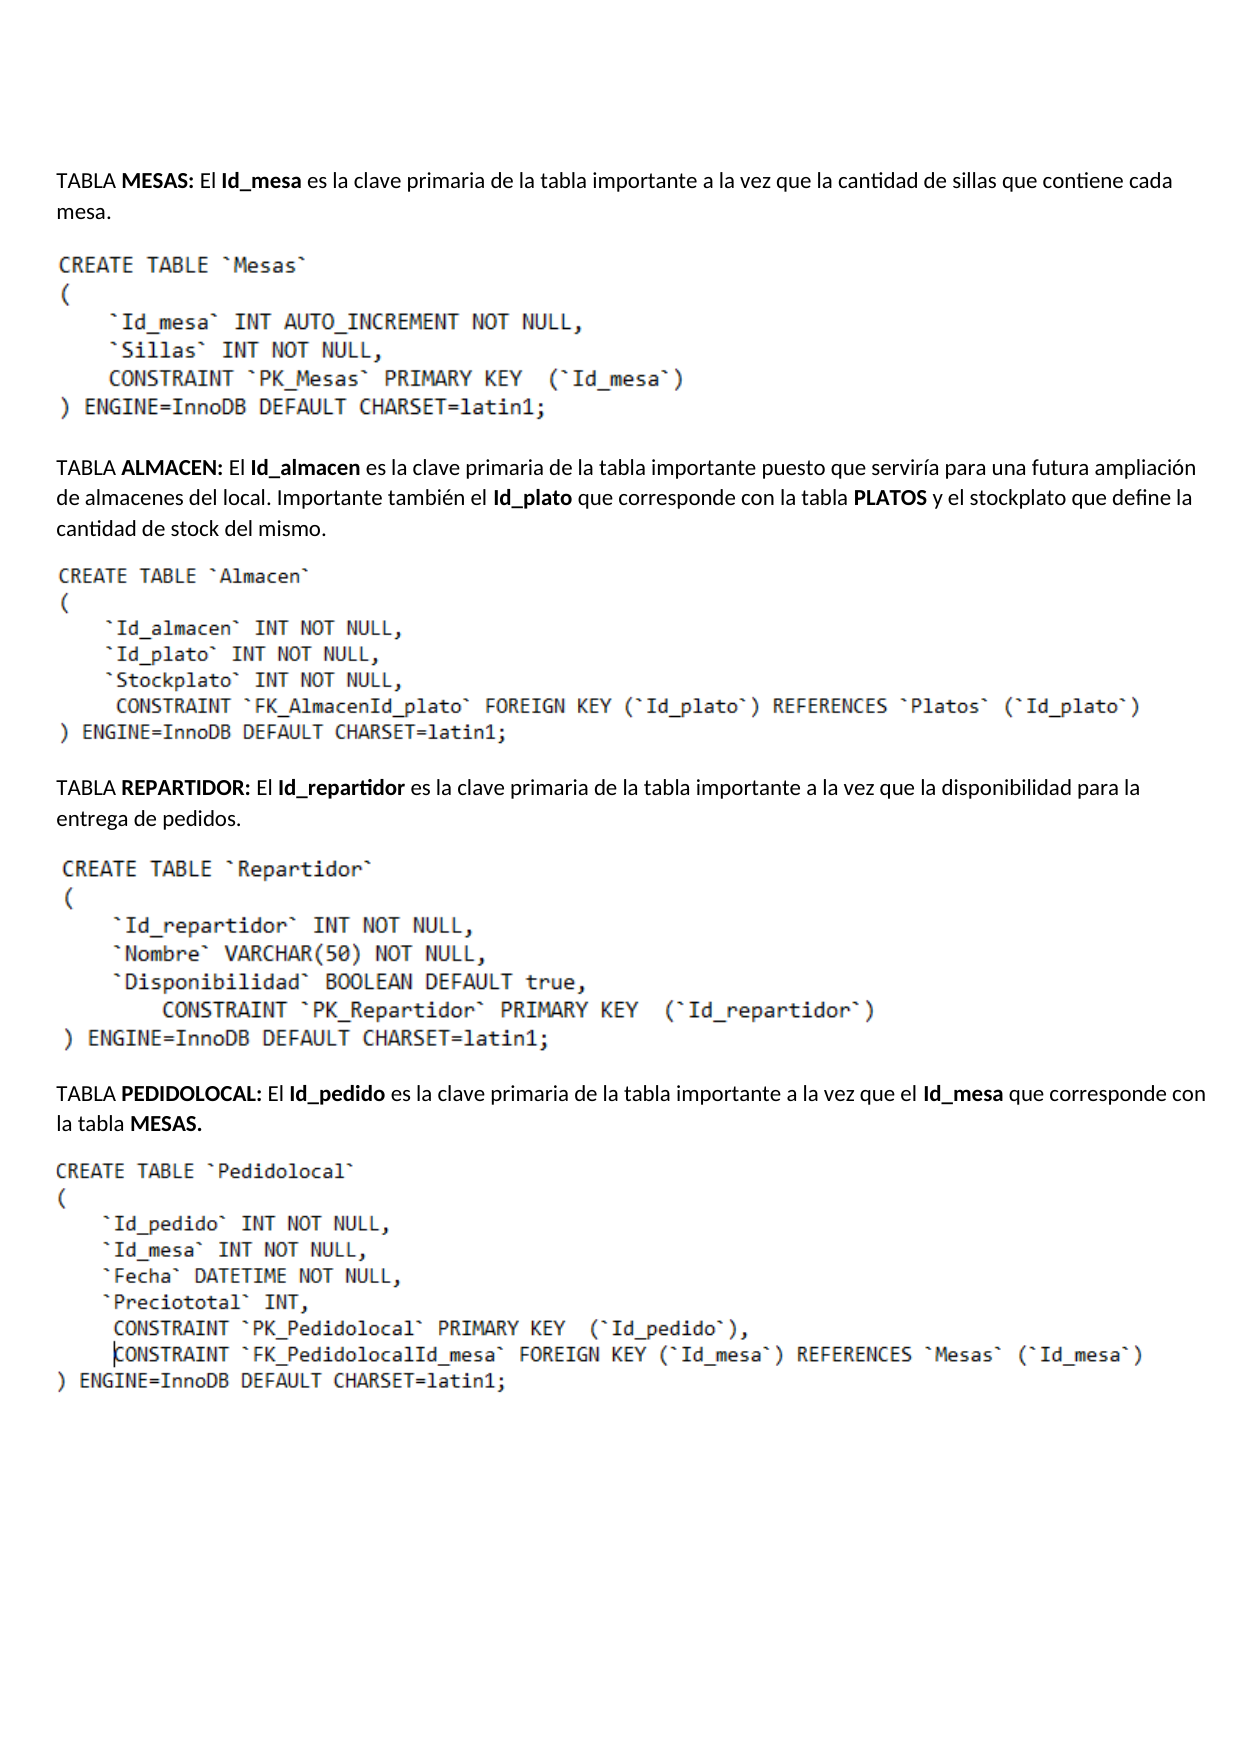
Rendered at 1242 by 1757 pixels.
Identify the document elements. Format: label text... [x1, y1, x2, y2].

text TABLA REPARTIDOR: El Id_repartidor es la clave primaria de la tabla importante a la vez que la disponibilidad para la entrega de pedidos. [56, 773, 1210, 832]
text TABLA ALMACEN: El Id_almacen es la clave primaria de la tabla importante puesto que serviría para una futura ampliación de almacenes del local. Importante también el Id_plato que corresponde con la tabla PLATOS y el stockplato que define la cantidad de stock del mismo. [56, 453, 1210, 542]
text TABLA MESAS: El Id_mesa es la clave primaria de la tabla importante a la vez que la cantidad de sillas que contiene cada mesa. [56, 167, 1210, 225]
picture [56, 560, 1147, 755]
picture [61, 850, 884, 1060]
picture [56, 1156, 1147, 1398]
text TABLA PEDIDOLOCAL: El Id_pedido es la clave primaria de la tabla importante a la vez que el Id_mesa que corresponde con la tabla MESAS. [56, 1079, 1210, 1137]
picture [56, 243, 696, 435]
